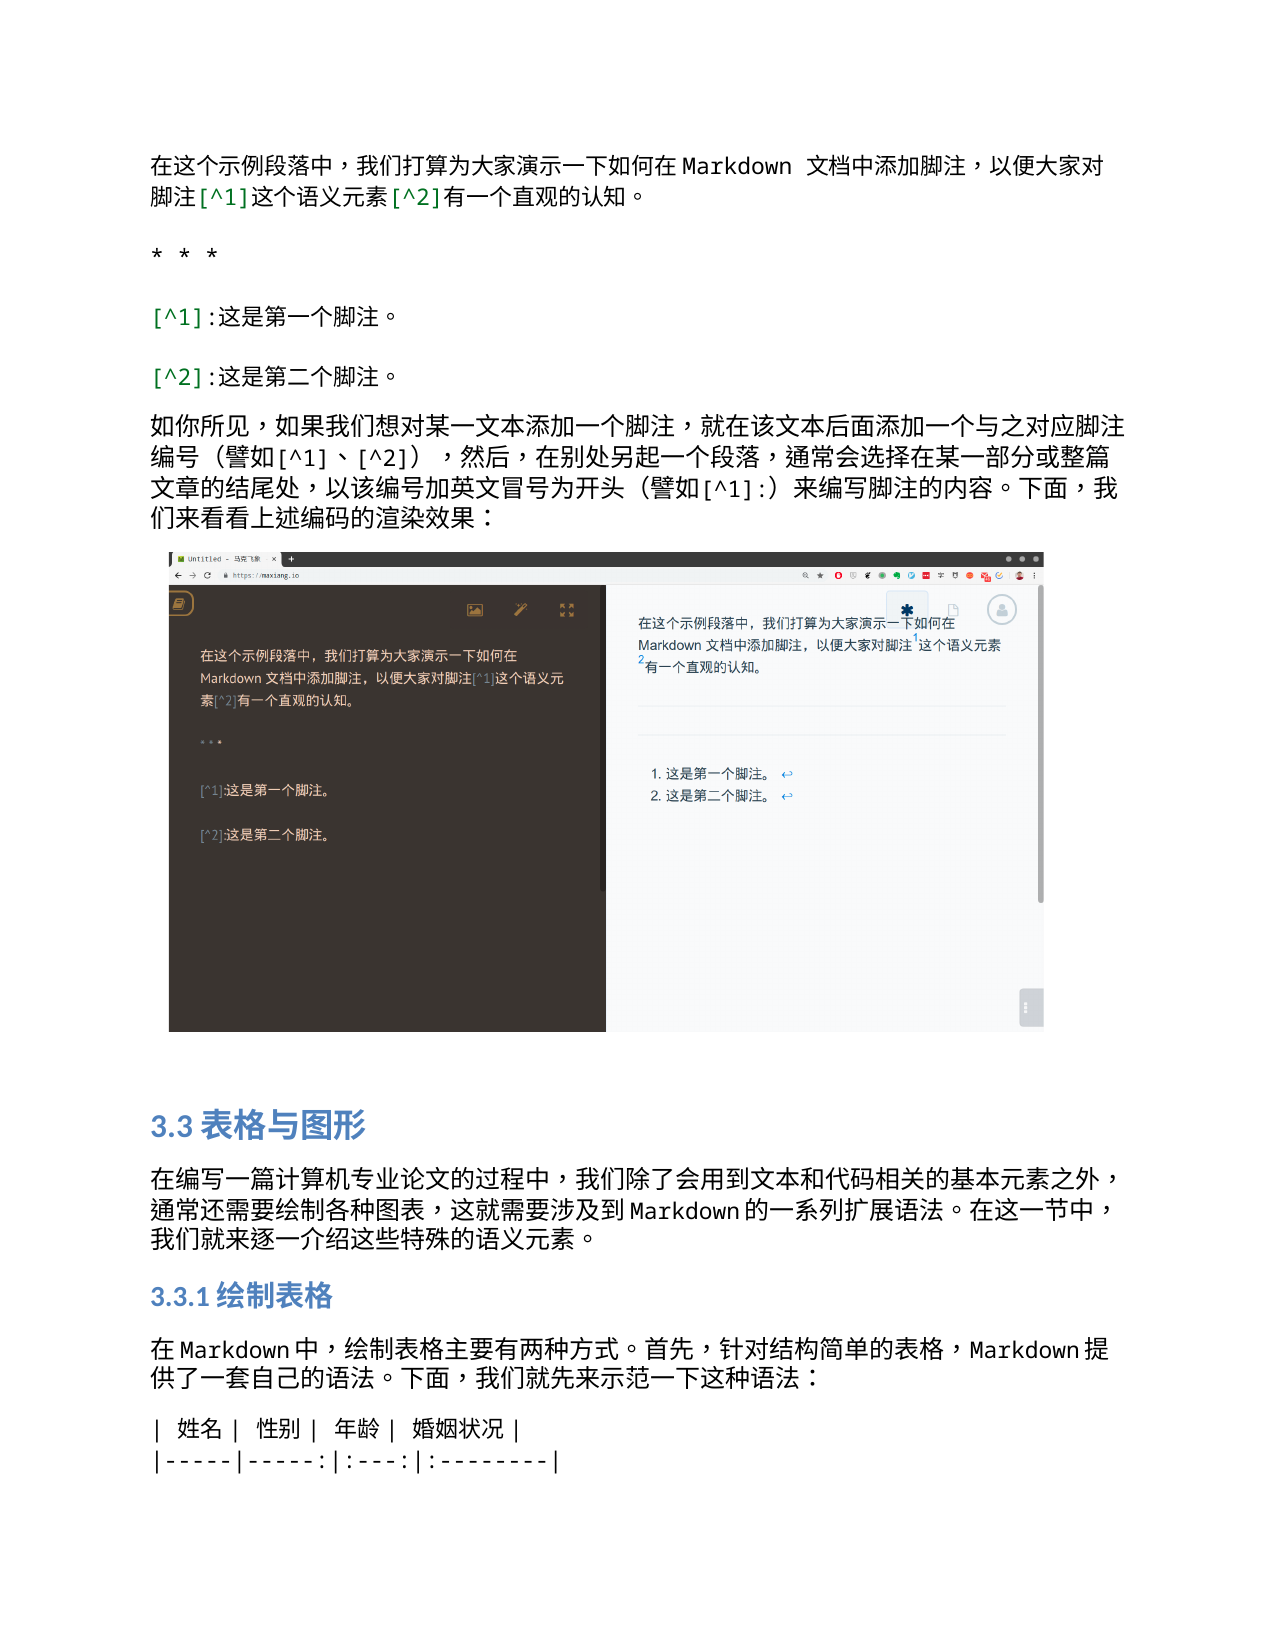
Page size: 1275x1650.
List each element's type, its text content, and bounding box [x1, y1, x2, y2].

picture [168, 552, 1044, 1032]
text 如你所见，如果我们想对某一文本添加一个脚注，就在该文本后面添加一个与之对应脚注编号（譬如[^1]、[^2]），然后，在别处另起一个段落，通常会选择在某一部分或整篇文章的结尾处，以该编号加英文冒号为开头（譬如[^1]:）来编写脚注的内容。下面，我们来看看上述编码的渲染效果： [150, 413, 1125, 533]
text 在编写一篇计算机专业论文的过程中，我们除了会用到文本和代码相关的基本元素之外，通常还需要绘制各种图表，这就需要涉及到Markdown的一系列扩展语法。在这一节中，我们就来逐一介绍这些特殊的语义元素。 [150, 1166, 1125, 1255]
text 在这个示例段落中，我们打算为大家演示一下如何在 Markdown 文档中添加脚注，以便大家对脚注[^1]这个语义元素[^2]有一个直观的认知。 * * * [^1]:这是第一个脚注。 [^2]:这是第二个脚注。 [150, 150, 1125, 392]
subtitle 3.3.1 绘制表格 [150, 1276, 1125, 1315]
subtitle 3.3 表格与图形 [150, 1102, 1125, 1147]
text 在Markdown中，绘制表格主要有两种方式。首先，针对结构简单的表格，Markdown提供了一套自己的语法。下面，我们就先来示范一下这种语法： [150, 1334, 1125, 1394]
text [150, 1413, 1125, 1475]
